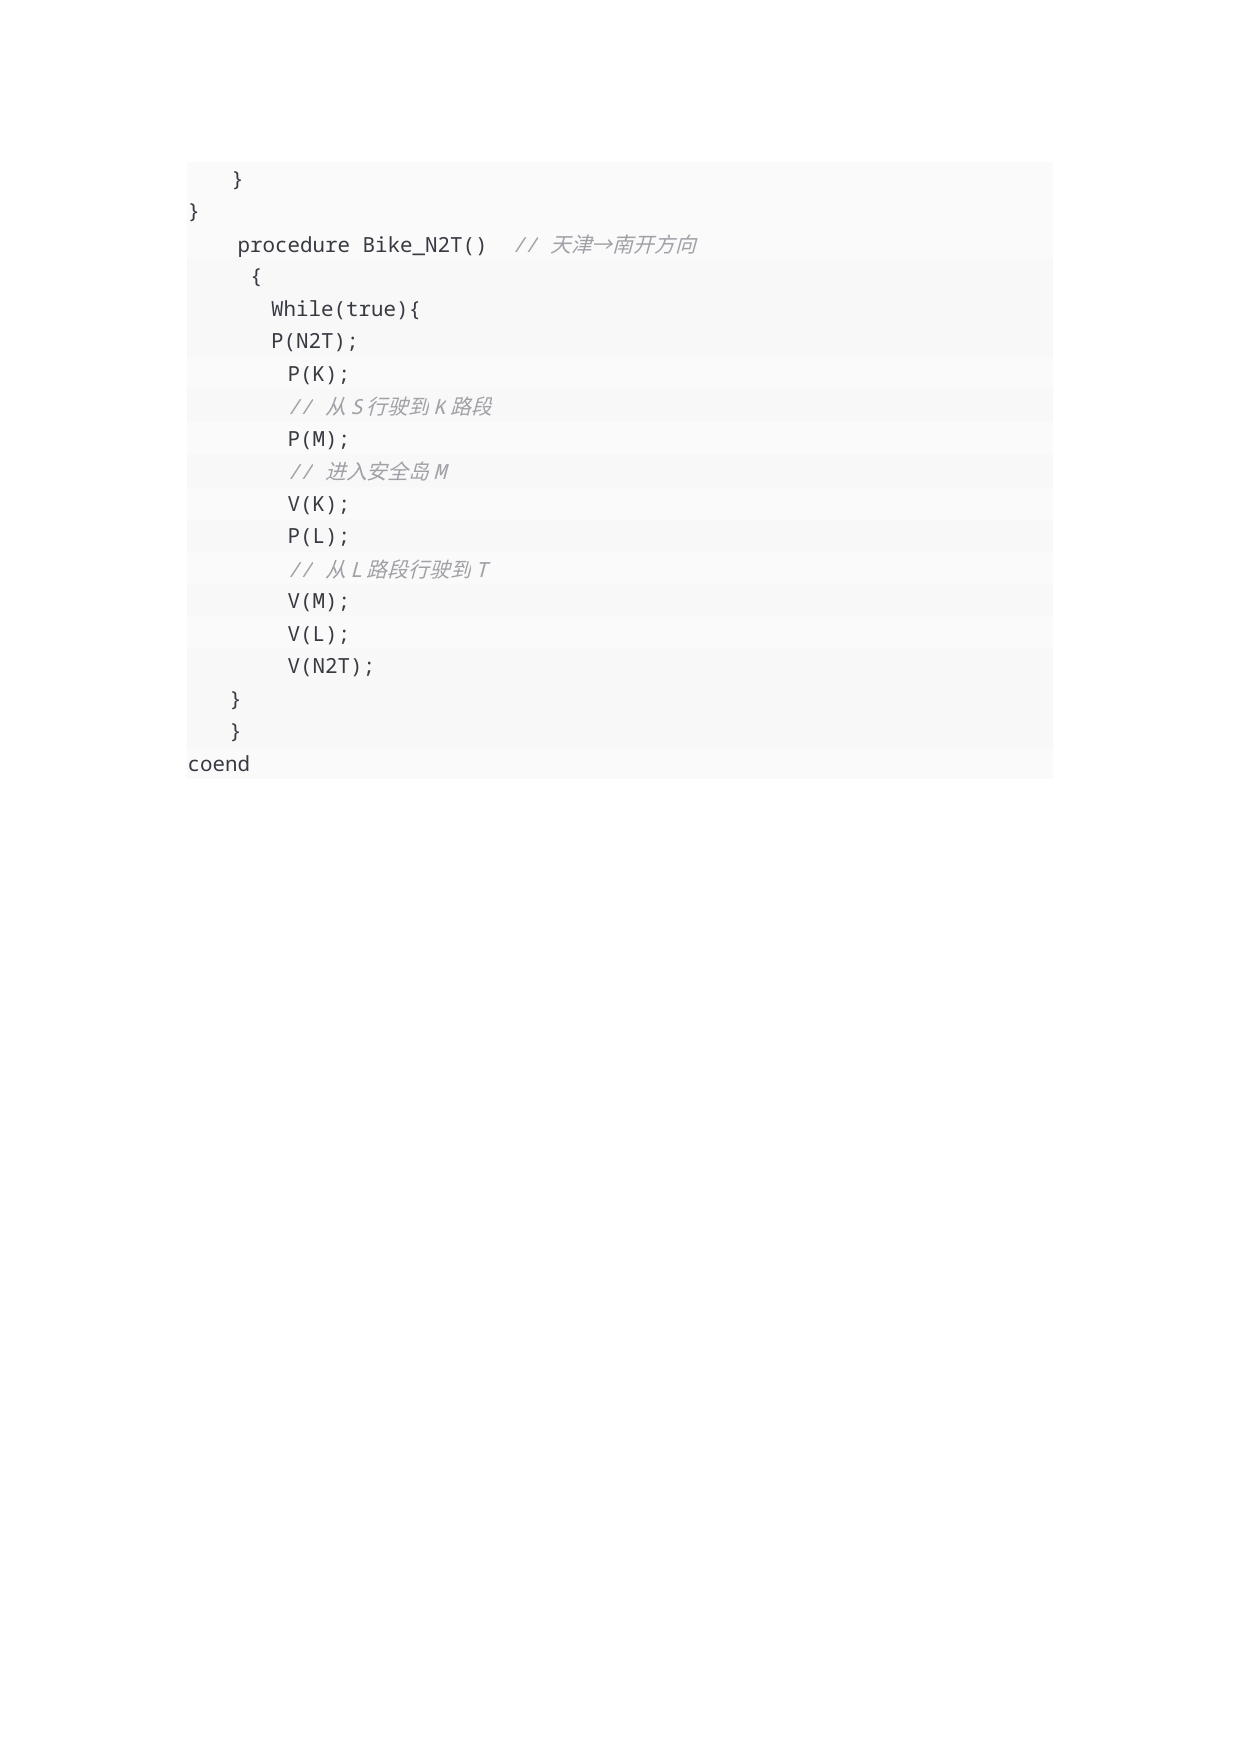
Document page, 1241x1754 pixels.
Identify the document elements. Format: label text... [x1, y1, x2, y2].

text P(N2T); [187, 324, 1053, 357]
text V(M); [187, 584, 1053, 617]
text } [187, 194, 1053, 227]
text coend [187, 747, 1053, 779]
text P(L); [187, 519, 1053, 552]
text V(K); [187, 487, 1053, 519]
text } [187, 162, 1053, 194]
text } [187, 682, 1053, 714]
text { [187, 259, 1053, 292]
text P(M); [187, 422, 1053, 454]
text procedure Bike_N2T() // 天津→南开方向 [187, 227, 1053, 259]
text V(L); [187, 617, 1053, 649]
text P(K); [187, 357, 1053, 389]
text // 进入安全岛M [187, 454, 1053, 487]
text V(N2T); [187, 649, 1053, 682]
text // 从L路段行驶到T [187, 552, 1053, 584]
text } [187, 714, 1053, 747]
text // 从S行驶到K路段 [187, 389, 1053, 422]
text While(true){ [187, 292, 1053, 324]
